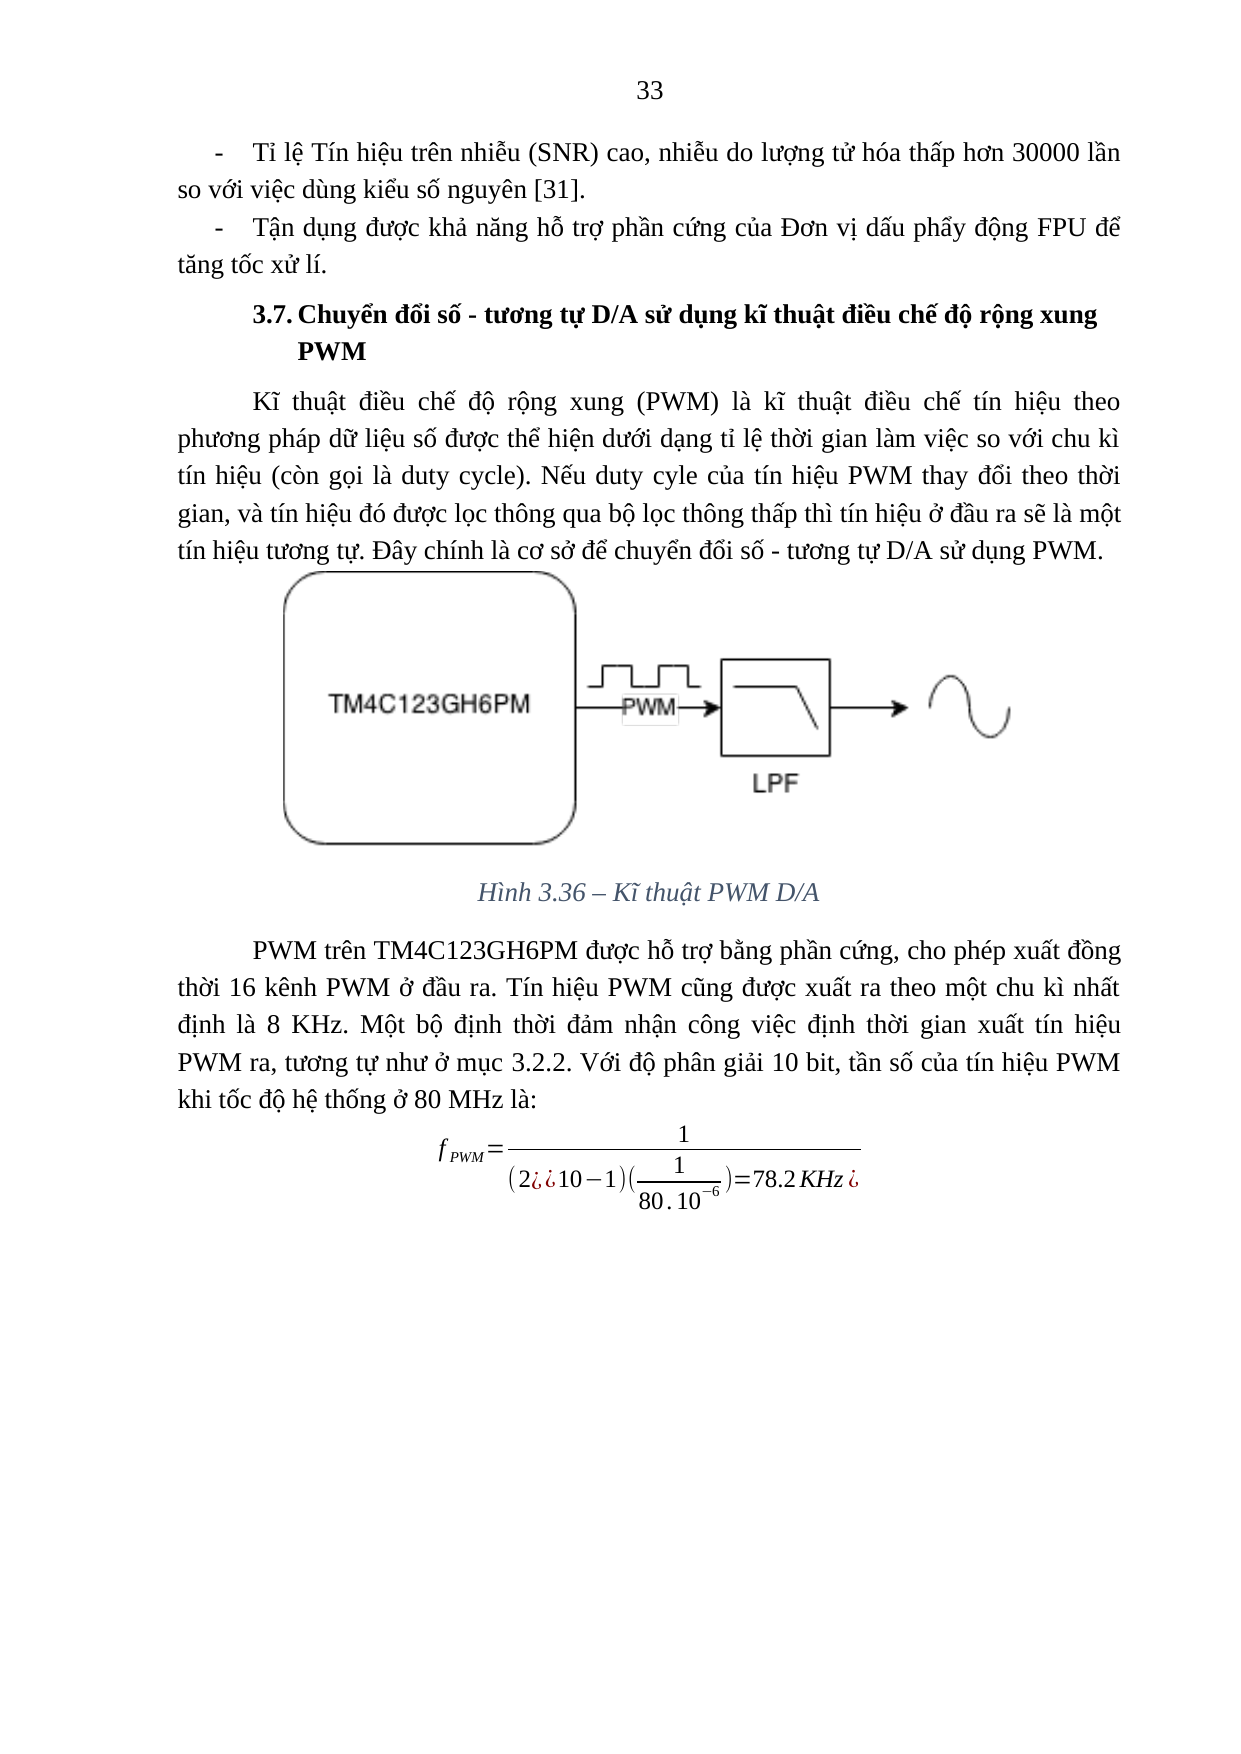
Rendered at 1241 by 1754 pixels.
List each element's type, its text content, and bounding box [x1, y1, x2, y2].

list Tận dụng được khả năng hỗ trợ phần cứng của Đơn vị dấu phẩy động FPU để tăng tốc xử lí. [177, 211, 1122, 279]
picture [283, 571, 1017, 858]
list Tỉ lệ Tín hiệu trên nhiễu (SNR) cao, nhiễu do lượng tử hóa thấp hơn 30000 lần so với việc dùng kiểu số nguyên . [177, 136, 1122, 204]
text PWM trên TM4C123GH6PM được hỗ trợ bằng phần cứng, cho phép xuất đồng thời 16 kênh PWM ở đầu ra. Tín hiệu PWM cũng được xuất ra theo một chu kì nhất định là 8 KHz. Một bộ định thời đảm nhận công việc định thời gian xuất tín hiệu PWM ra, tương tự như ở mục 3.2.2. Với độ phân giải 10 bit, tần số của tín hiệu PWM khi tốc độ hệ thống ở 80 MHz là: [177, 934, 1122, 1114]
text Chuyển đổi số - tương tự D/A sử dụng kĩ thuật điều chế độ rộng xung PWM [252, 298, 1122, 366]
text Kĩ thuật điều chế độ rộng xung (PWM) là kĩ thuật điều chế tín hiệu theo phương pháp dữ liệu số được thể hiện dưới dạng tỉ lệ thời gian làm việc so với chu kì tín hiệu (còn gọi là duty cycle). Nếu duty cyle của tín hiệu PWM thay đổi theo thời gian, và tín hiệu đó được lọc thông qua bộ lọc thông thấp thì tín hiệu ở đầu ra sẽ là một tín hiệu tương tự. Đây chính là cơ sở để chuyển đổi số - tương tự D/A sử dụng PWM. [177, 385, 1122, 565]
